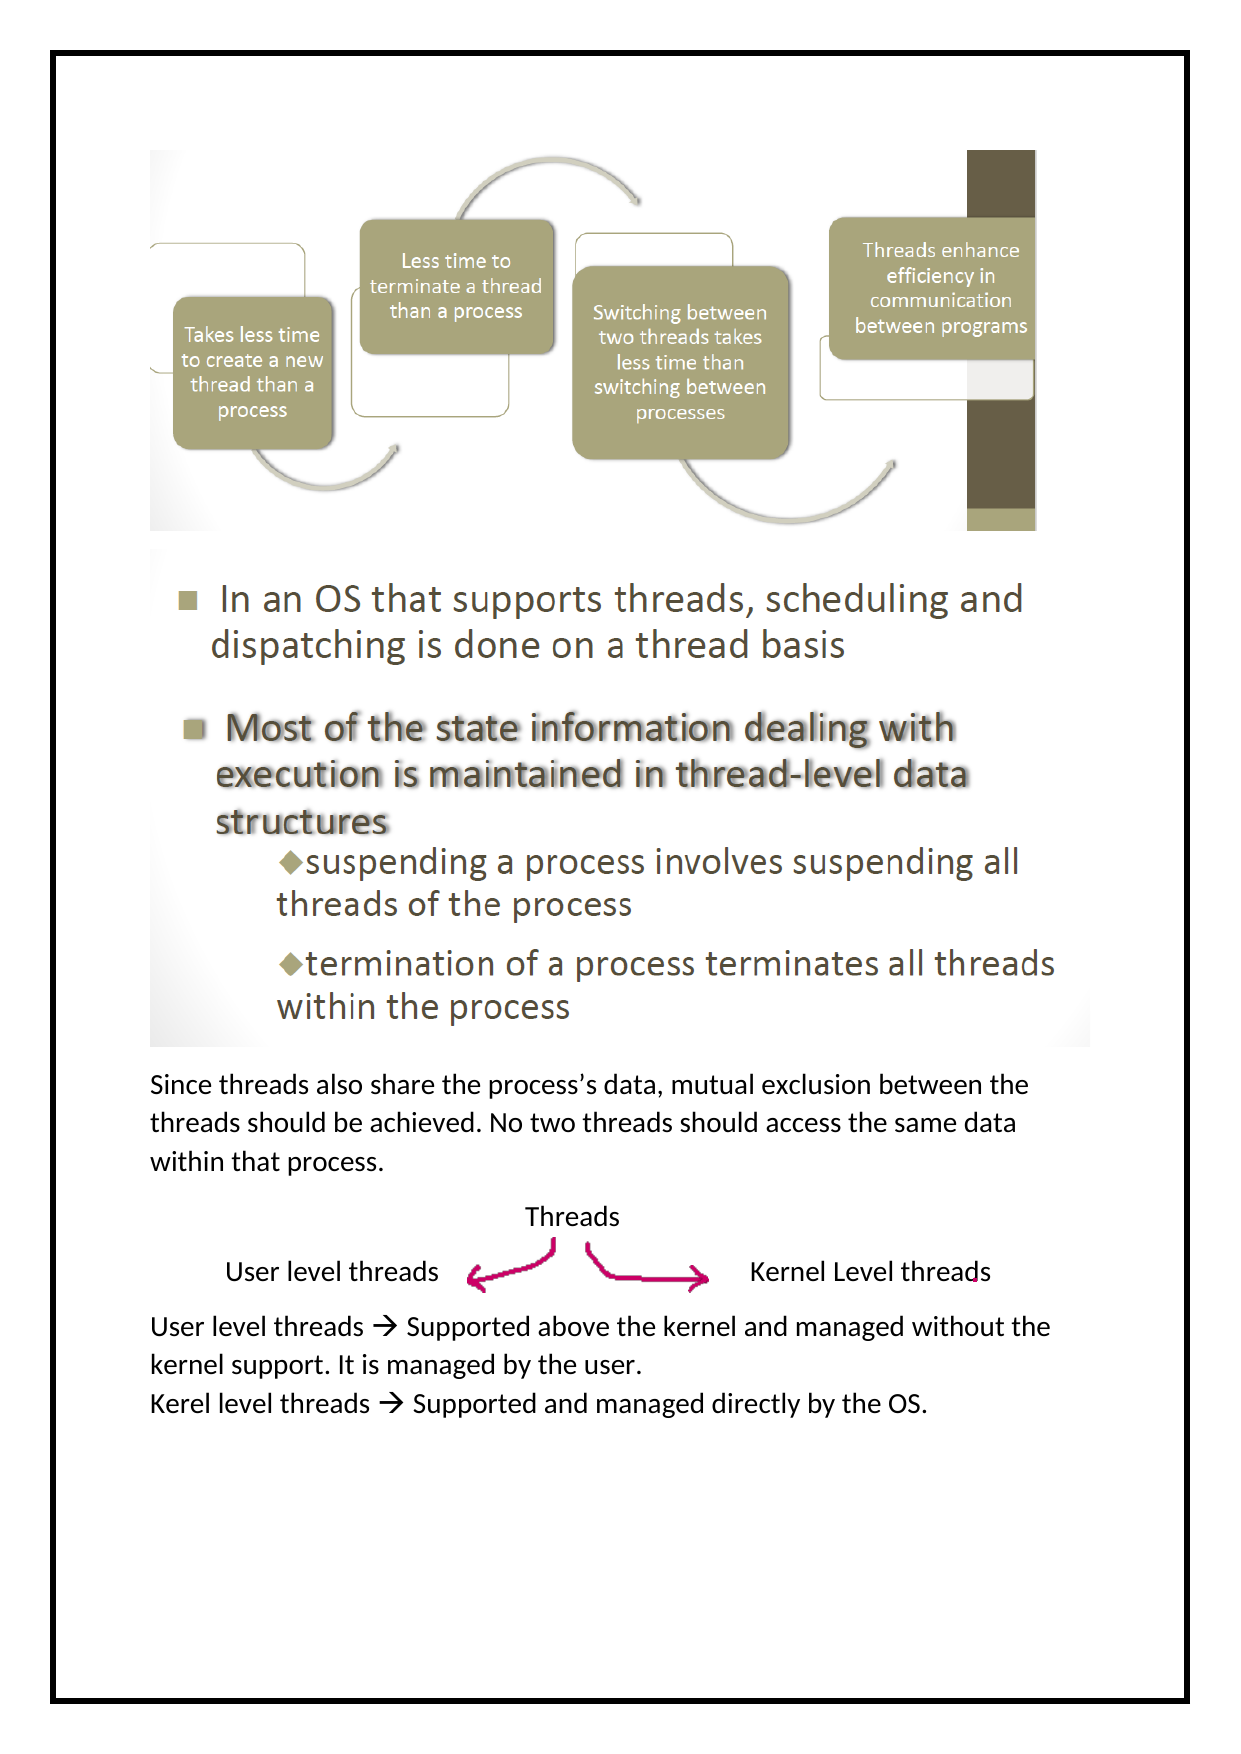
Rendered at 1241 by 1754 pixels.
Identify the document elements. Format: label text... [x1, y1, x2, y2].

picture [467, 1237, 709, 1293]
text User level threads Kernel Level threads [709, 1253, 1090, 1288]
text User level threads Supported above the kernel and managed without the kernel support. It is managed by the user. Kerel level threads Supported and managed directly by the OS. [150, 1308, 1090, 1420]
text Threads [450, 1198, 1090, 1233]
text Since threads also share the process’s data, mutual exclusion between the threads should be achieved. No two threads should access the same data within that process. [150, 1066, 1090, 1178]
text User level threads Kernel Level threads [150, 1253, 467, 1288]
picture [150, 549, 1091, 1047]
picture [150, 150, 1037, 531]
